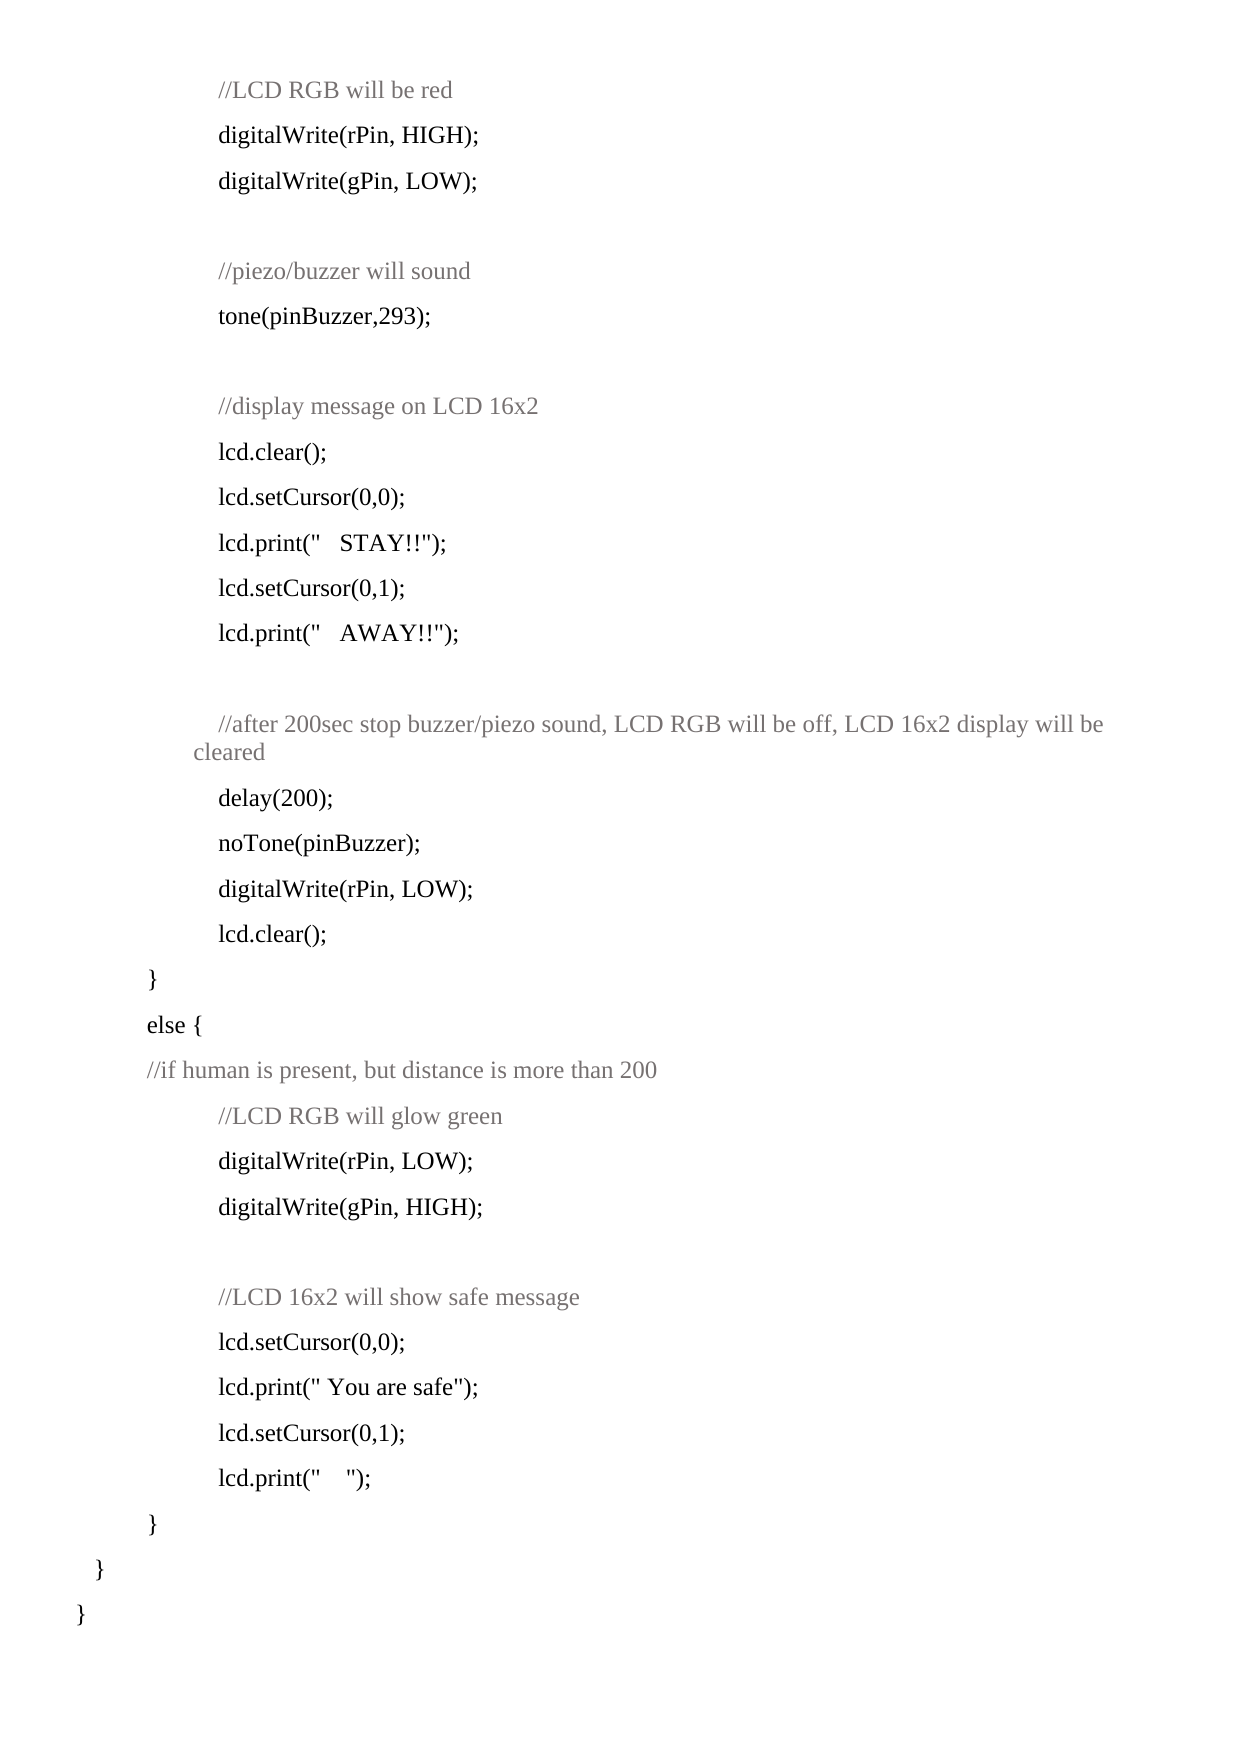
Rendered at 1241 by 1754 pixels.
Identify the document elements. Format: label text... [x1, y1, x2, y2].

text noTone(pinBuzzer); [193, 828, 1165, 857]
text } [75, 1554, 1165, 1583]
text else { [134, 1010, 1165, 1039]
text //if human is present, but distance is more than 200 [134, 1055, 1165, 1084]
text digitalWrite(rPin, LOW); [193, 1146, 1165, 1175]
text //LCD RGB will glow green [193, 1101, 1165, 1129]
text lcd.print(" AWAY!!"); [193, 618, 1165, 647]
text } [75, 1599, 1165, 1628]
text delay(200); [193, 783, 1165, 812]
text } [134, 964, 1165, 993]
text digitalWrite(rPin, HIGH); [193, 120, 1165, 149]
text lcd.print(" You are safe"); [193, 1372, 1165, 1401]
text lcd.setCursor(0,0); [193, 482, 1165, 511]
text lcd.setCursor(0,0); [193, 1327, 1165, 1356]
text lcd.clear(); [193, 919, 1165, 948]
text lcd.setCursor(0,1); [193, 1418, 1165, 1447]
text digitalWrite(gPin, HIGH); [193, 1192, 1165, 1220]
text //piezo/buzzer will sound [193, 256, 1165, 285]
text } [134, 1509, 1165, 1537]
text digitalWrite(rPin, LOW); [193, 874, 1165, 902]
text lcd.print(" STAY!!"); [193, 528, 1165, 556]
text lcd.clear(); [193, 437, 1165, 466]
text //display message on LCD 16x2 [193, 391, 1165, 420]
text //LCD RGB will be red [193, 75, 1165, 104]
text lcd.setCursor(0,1); [193, 573, 1165, 602]
text lcd.print(" "); [193, 1463, 1165, 1492]
text tone(pinBuzzer,293); [193, 301, 1165, 330]
text digitalWrite(gPin, LOW); [193, 166, 1165, 194]
text //after 200sec stop buzzer/piezo sound, LCD RGB will be off, LCD 16x2 display will be cleared [193, 709, 1165, 766]
text //LCD 16x2 will show safe message [193, 1282, 1165, 1310]
